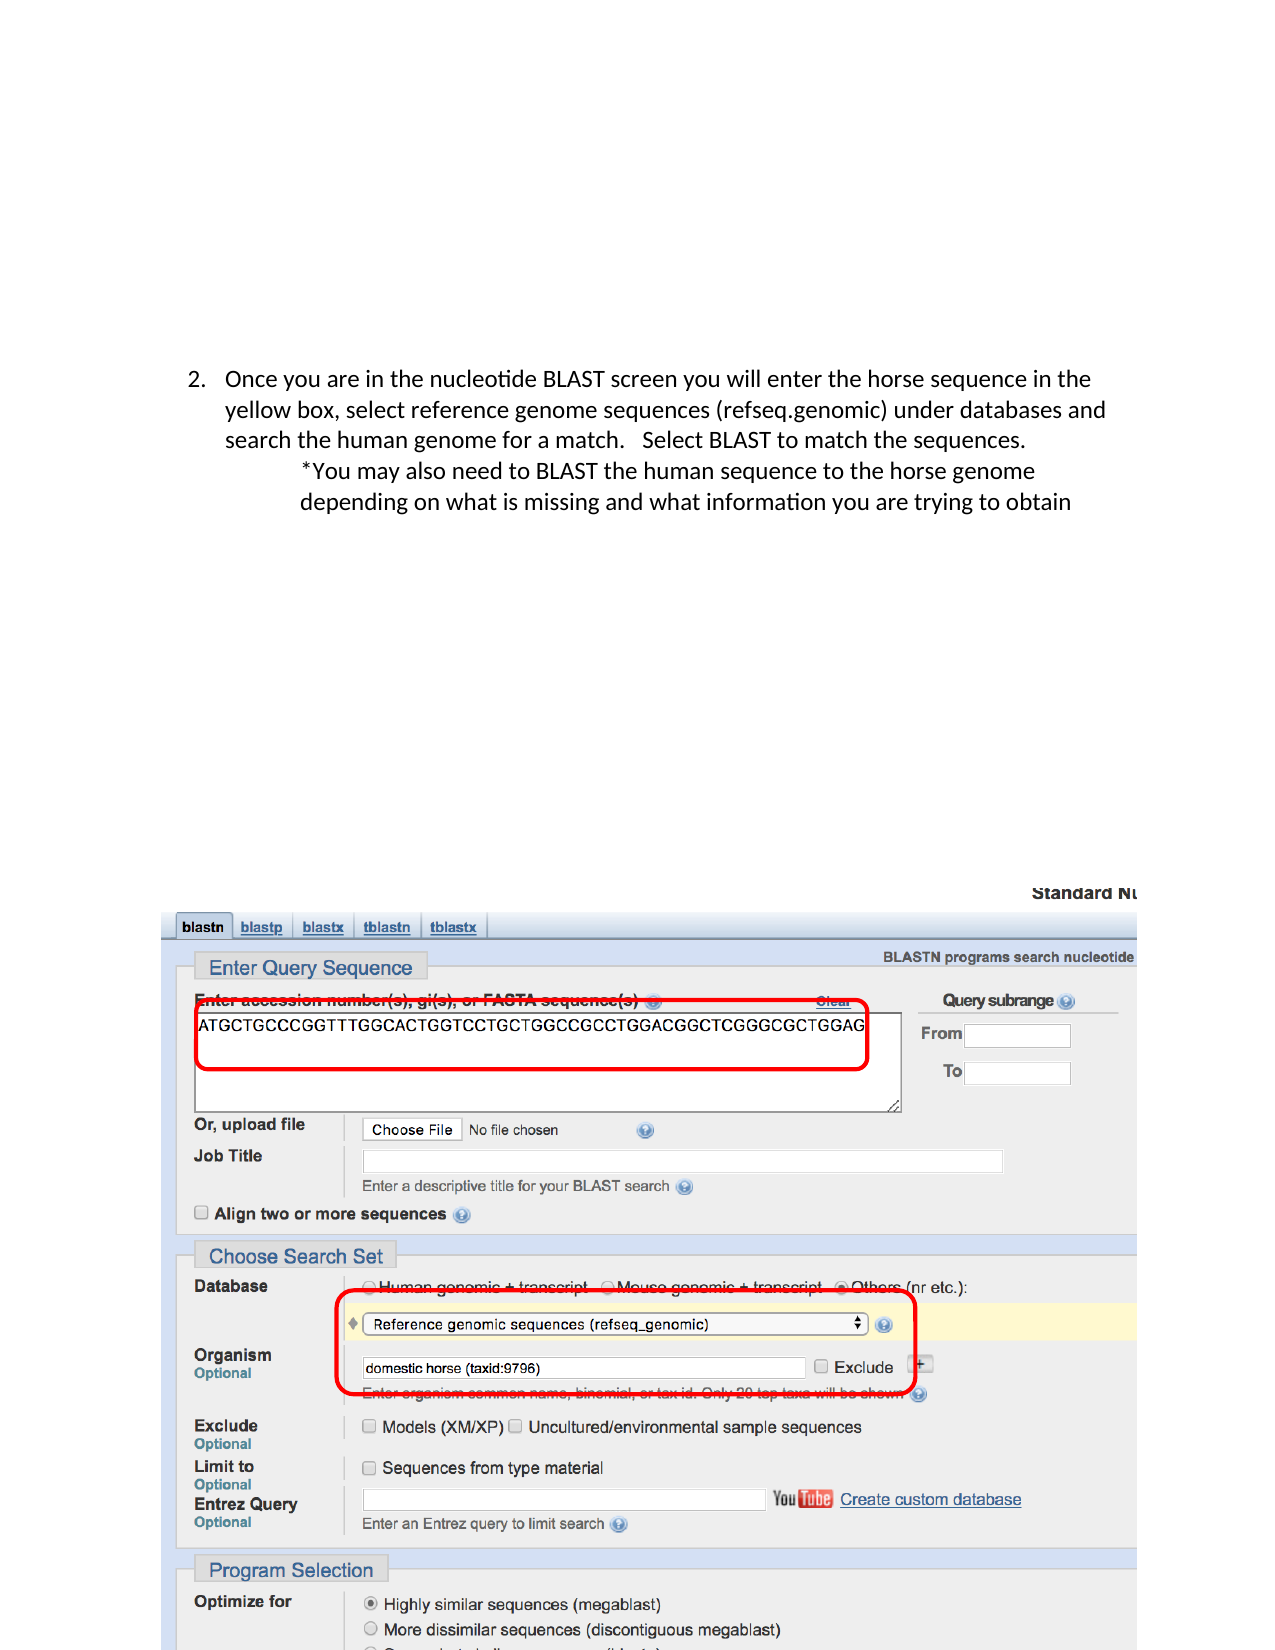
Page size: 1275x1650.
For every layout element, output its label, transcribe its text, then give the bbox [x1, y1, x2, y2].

picture [161, 888, 1137, 1650]
list Once you are in the nucleotide BLAST screen you will enter the horse sequence in the yellow box, select reference genome sequences (refseq.genomic) under databases and search the human genome for a match. Select BLAST to match the sequences. [187, 364, 1125, 455]
text *You may also need to BLAST the human sequence to the horse genome depending on what is missing and what information you are trying to obtain [300, 455, 1125, 516]
